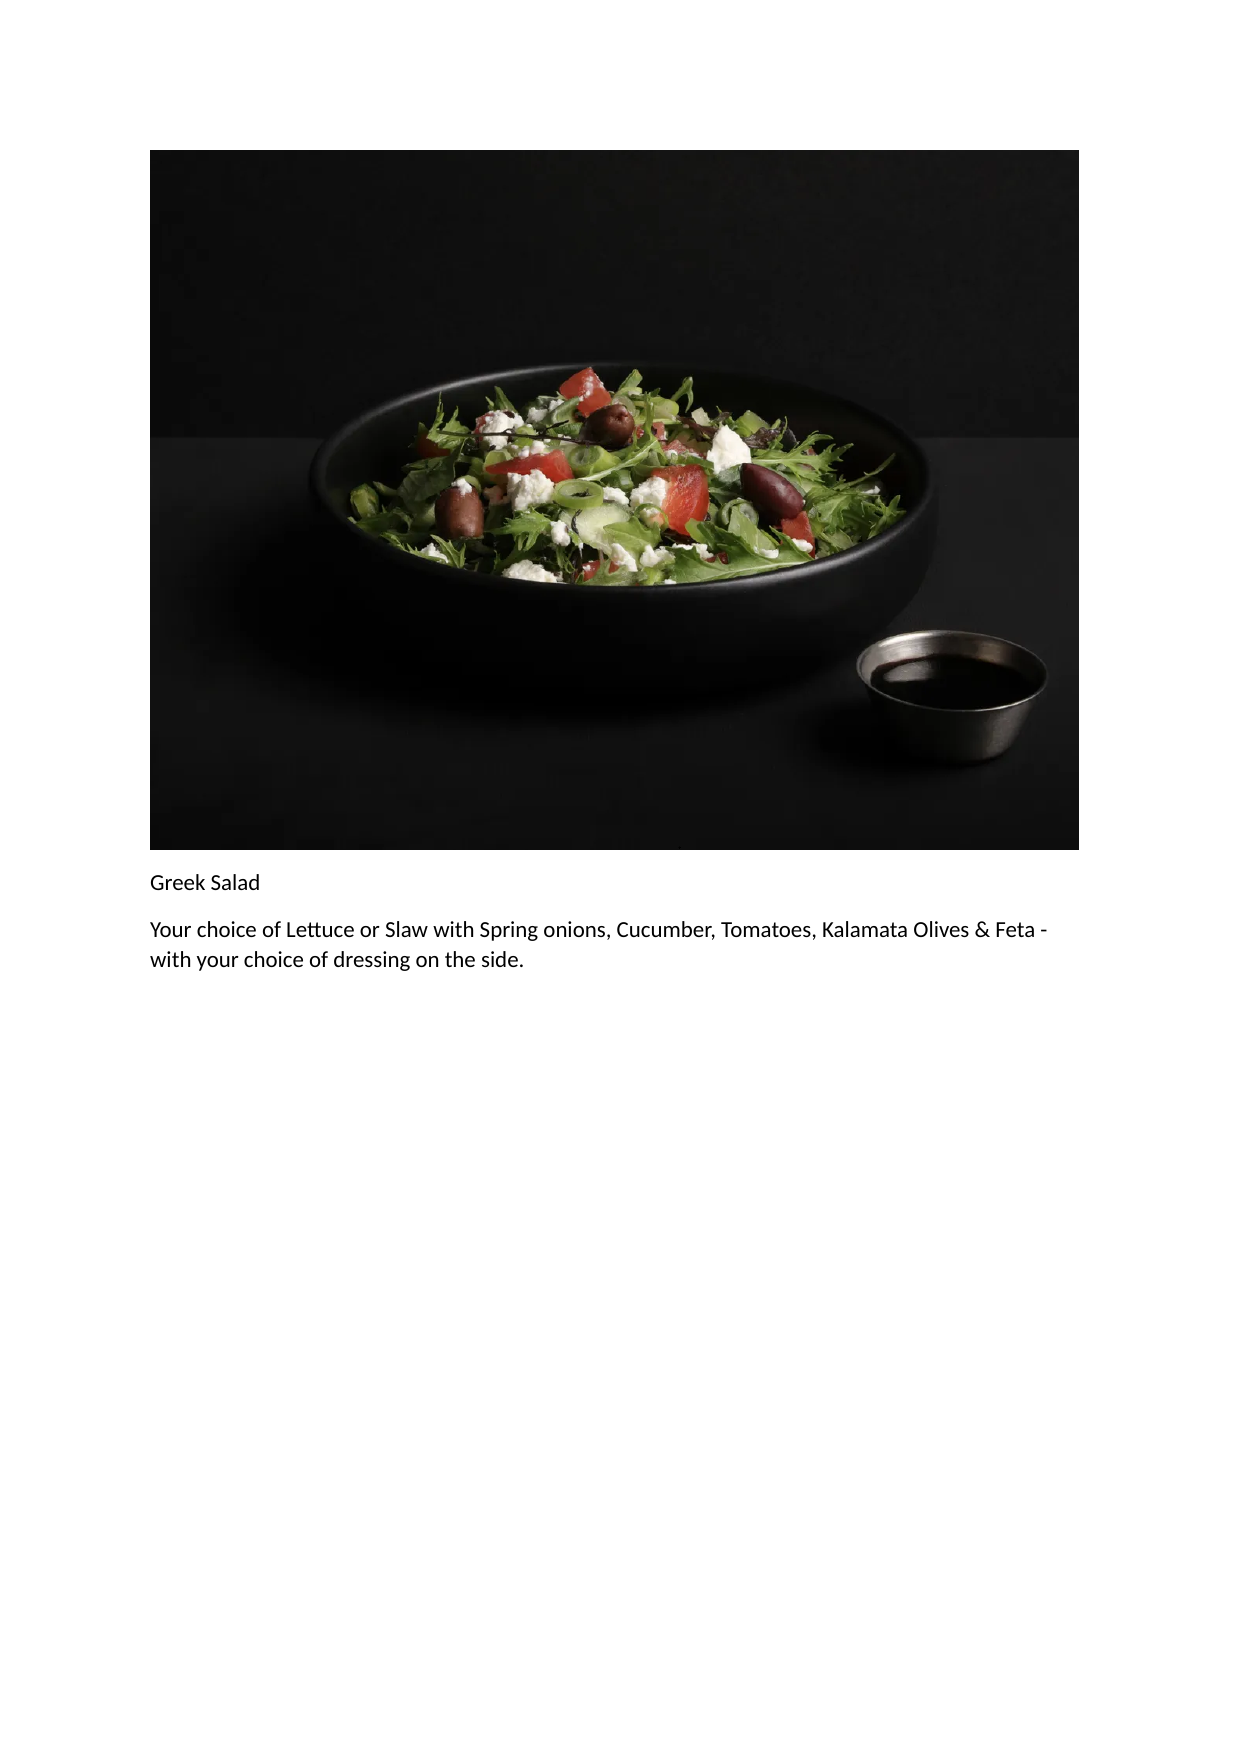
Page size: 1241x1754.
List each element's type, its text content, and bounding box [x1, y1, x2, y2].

text Your choice of Lettuce or Slaw with Spring onions, Cucumber, Tomatoes, Kalamata Olives & Feta - with your choice of dressing on the side. [150, 915, 1090, 973]
picture [150, 150, 1079, 850]
text Greek Salad [150, 868, 1090, 896]
